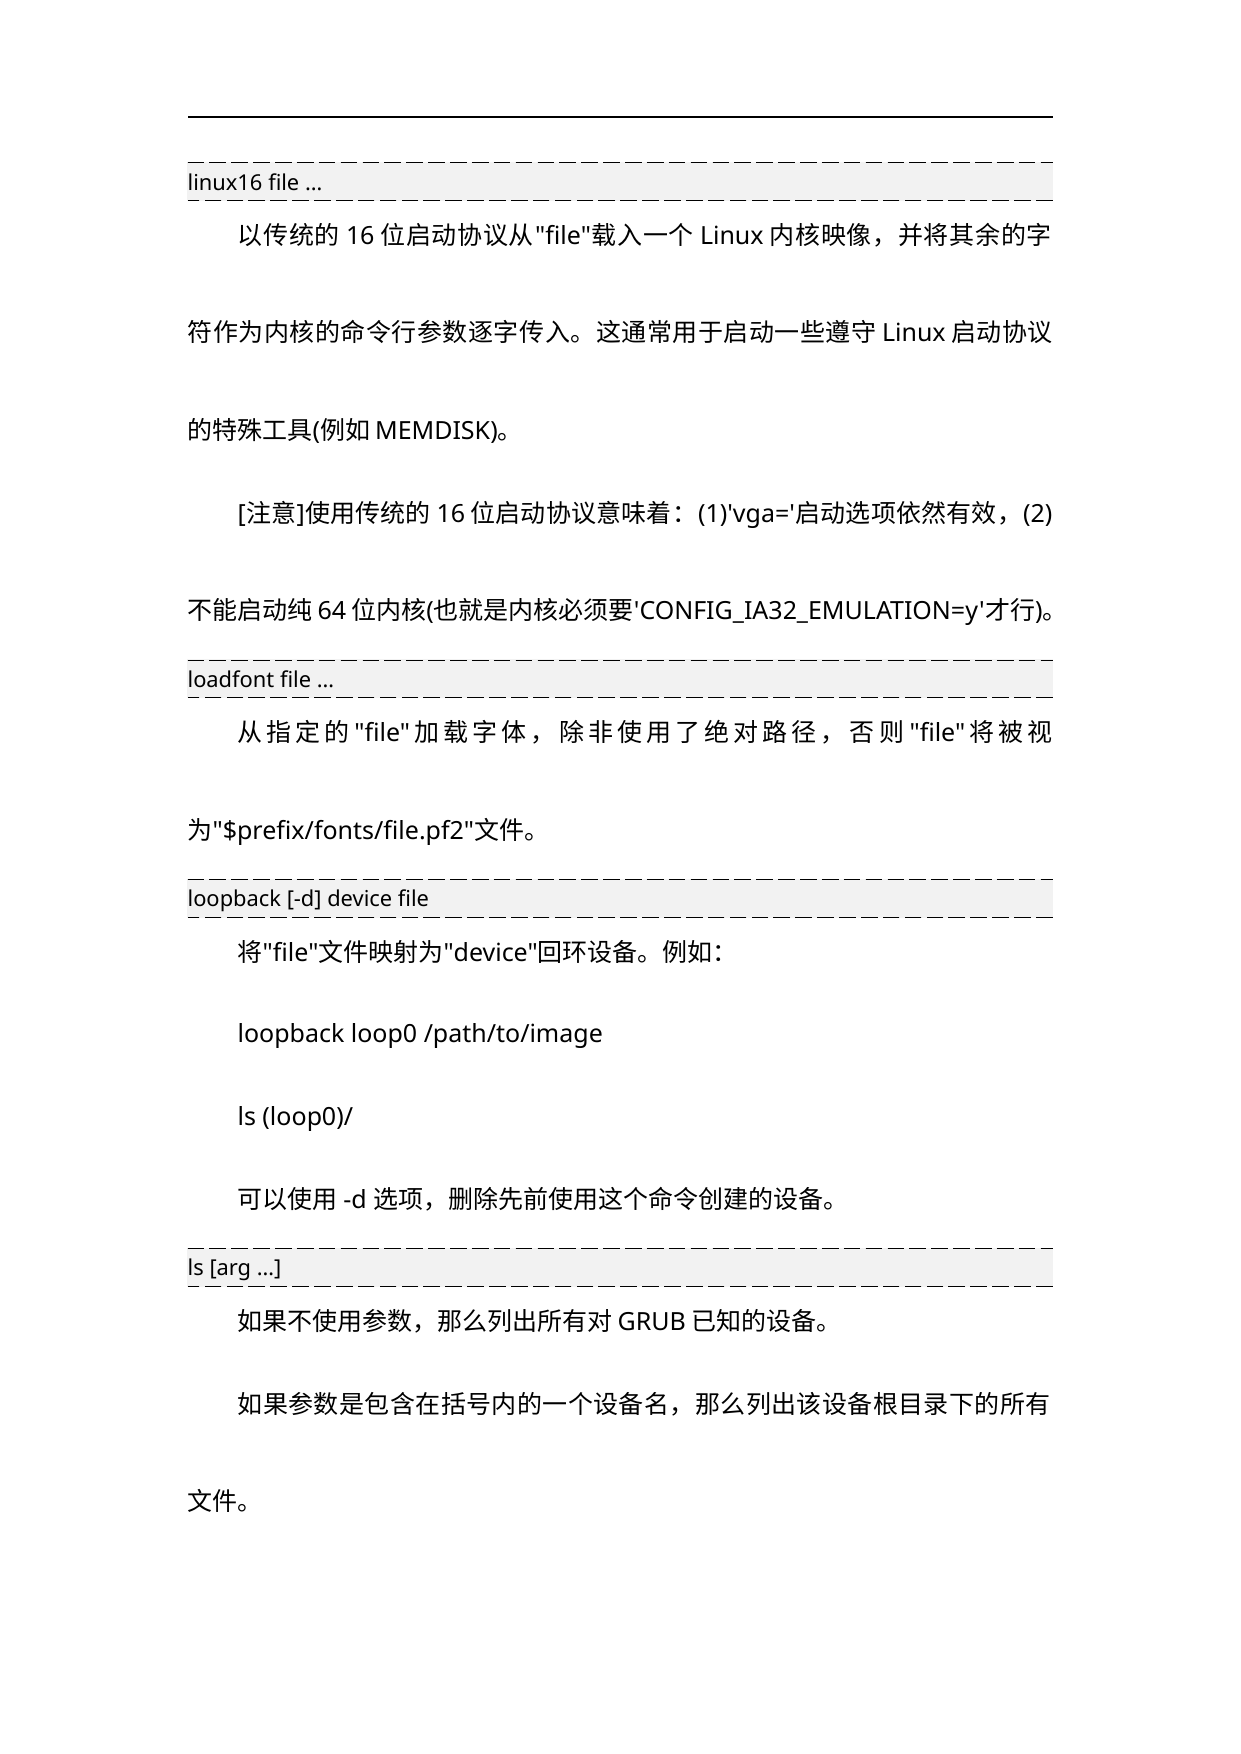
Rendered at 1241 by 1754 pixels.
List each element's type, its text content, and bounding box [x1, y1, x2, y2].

text 以传统的16位启动协议从"file"载入一个Linux内核映像，并将其余的字符作为内核的命令行参数逐字传入。这通常用于启动一些遵守Linux启动协议的特殊工具(例如MEMDISK)。 [187, 201, 1053, 461]
text 从指定的"file"加载字体，除非使用了绝对路径，否则"file"将被视为"$prefix/fonts/file.pf2"文件。 [187, 698, 1053, 861]
text linux16 file … [187, 162, 1053, 201]
text 可以使用 -d 选项，删除先前使用这个命令创建的设备。 [187, 1165, 1053, 1230]
text [注意]使用传统的16位启动协议意味着：(1)'vga='启动选项依然有效，(2)不能启动纯64位内核(也就是内核必须要'CONFIG_IA32_EMULATION=y'才行)。 [187, 479, 1053, 641]
text ls (loop0)/ [187, 1083, 1053, 1148]
text ls [arg …] [187, 1248, 1053, 1287]
text 将"file"文件映射为"device"回环设备。例如： [187, 918, 1053, 983]
text loopback loop0 /path/to/image [187, 1001, 1053, 1066]
text 如果不使用参数，那么列出所有对GRUB已知的设备。 [187, 1287, 1053, 1352]
text 如果参数是包含在括号内的一个设备名，那么列出该设备根目录下的所有文件。 [187, 1370, 1053, 1532]
text loadfont file … [187, 659, 1053, 698]
text loopback [-d] device file [187, 879, 1053, 918]
